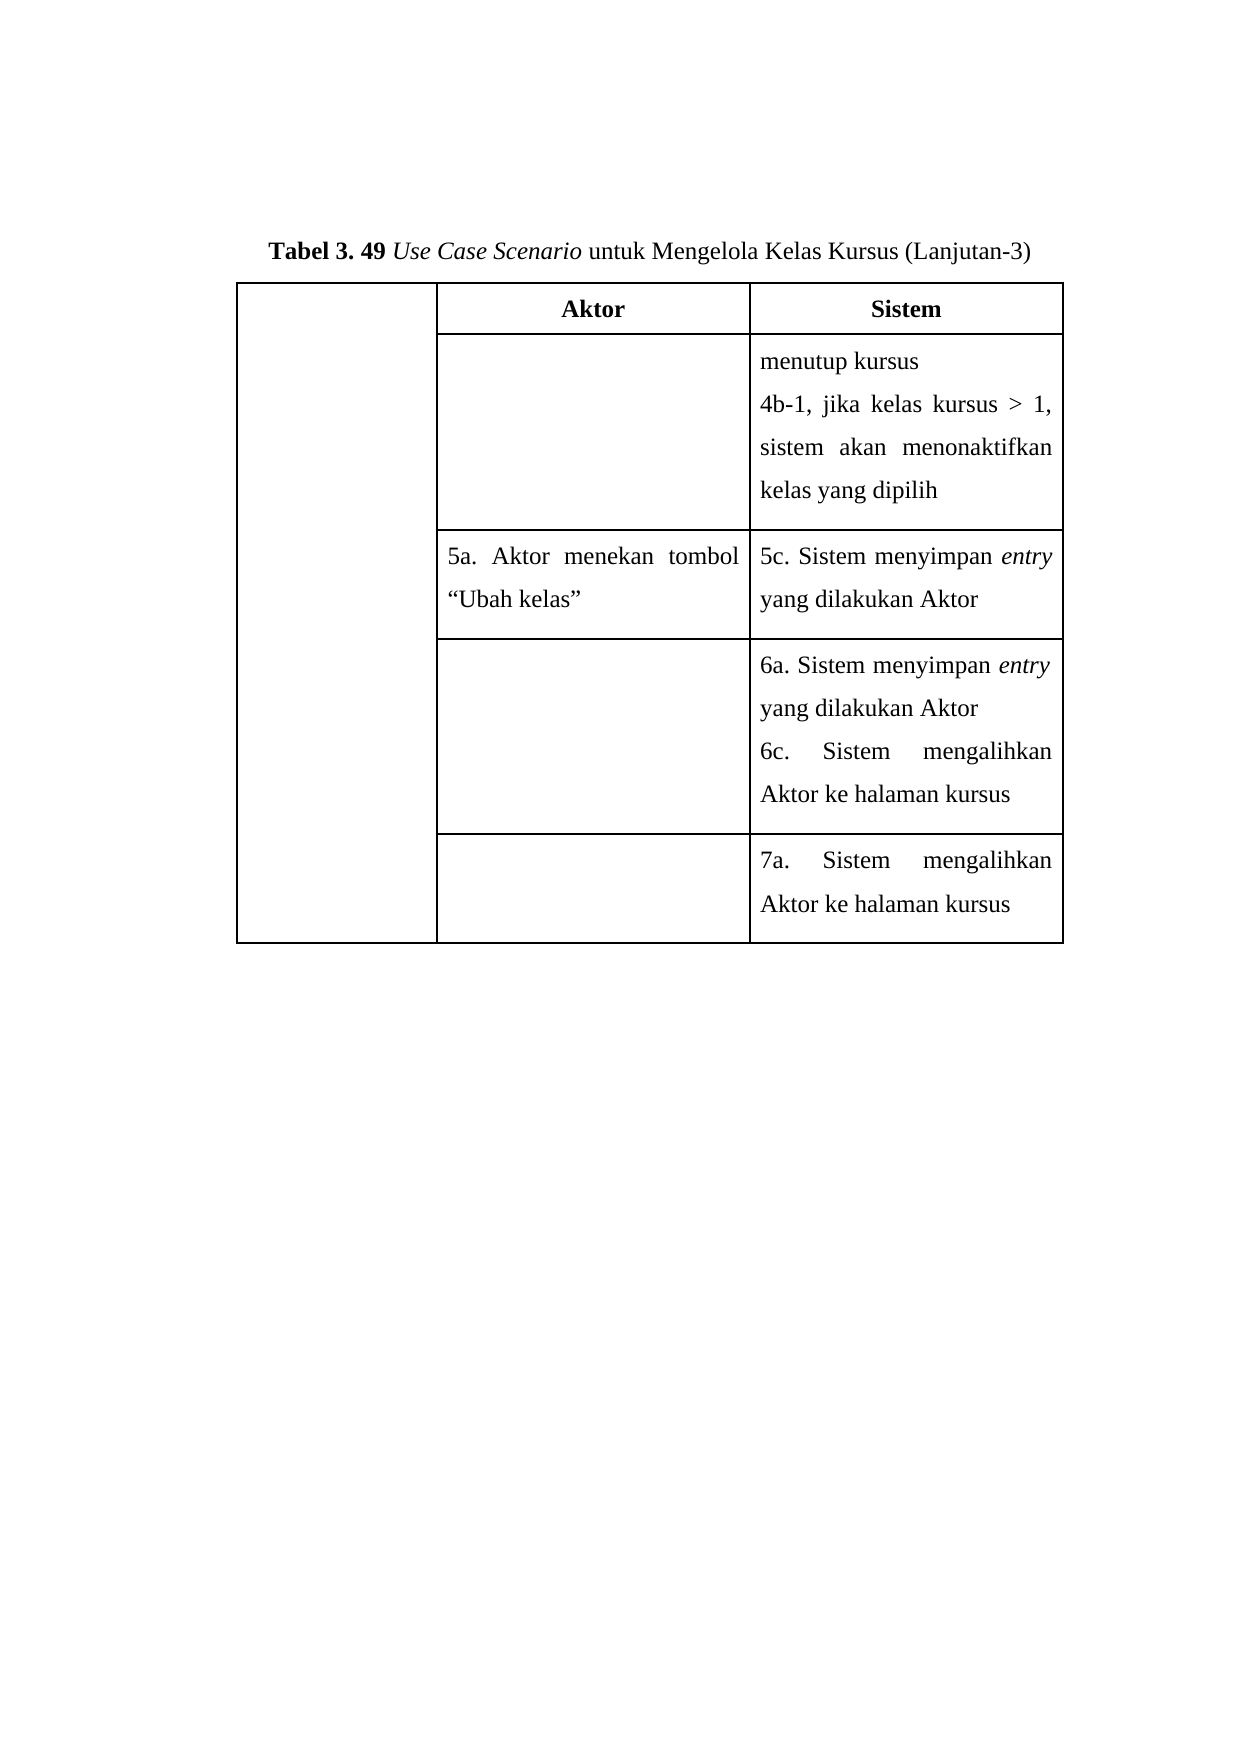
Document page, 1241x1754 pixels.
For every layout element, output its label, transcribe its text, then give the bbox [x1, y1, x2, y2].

text Tabel 3. 49 Use Case Scenario untuk Mengelola Kelas Kursus (Lanjutan-3) [236, 236, 1063, 265]
table_cell 6a. Sistem menyimpan entry yang dilakukan Aktor 6c. Sistem mengalihkan Aktor ke halaman kursus [751, 640, 1062, 833]
table_cell [438, 640, 749, 833]
table_header [238, 284, 436, 942]
table_cell [438, 335, 749, 529]
table_cell 7a. Sistem mengalihkan Aktor ke halaman kursus [751, 835, 1062, 942]
table_cell 5a. Aktor menekan tombol “Ubah kelas” [438, 531, 749, 638]
table_cell menutup kursus 4b-1, jika kelas kursus > 1, sistem akan menonaktifkan kelas yang dipilih [751, 335, 1062, 529]
table_header Aktor [438, 284, 749, 333]
table_cell [438, 835, 749, 942]
table_cell 5c. Sistem menyimpan entry yang dilakukan Aktor [751, 531, 1062, 638]
table_header Sistem [751, 284, 1062, 333]
